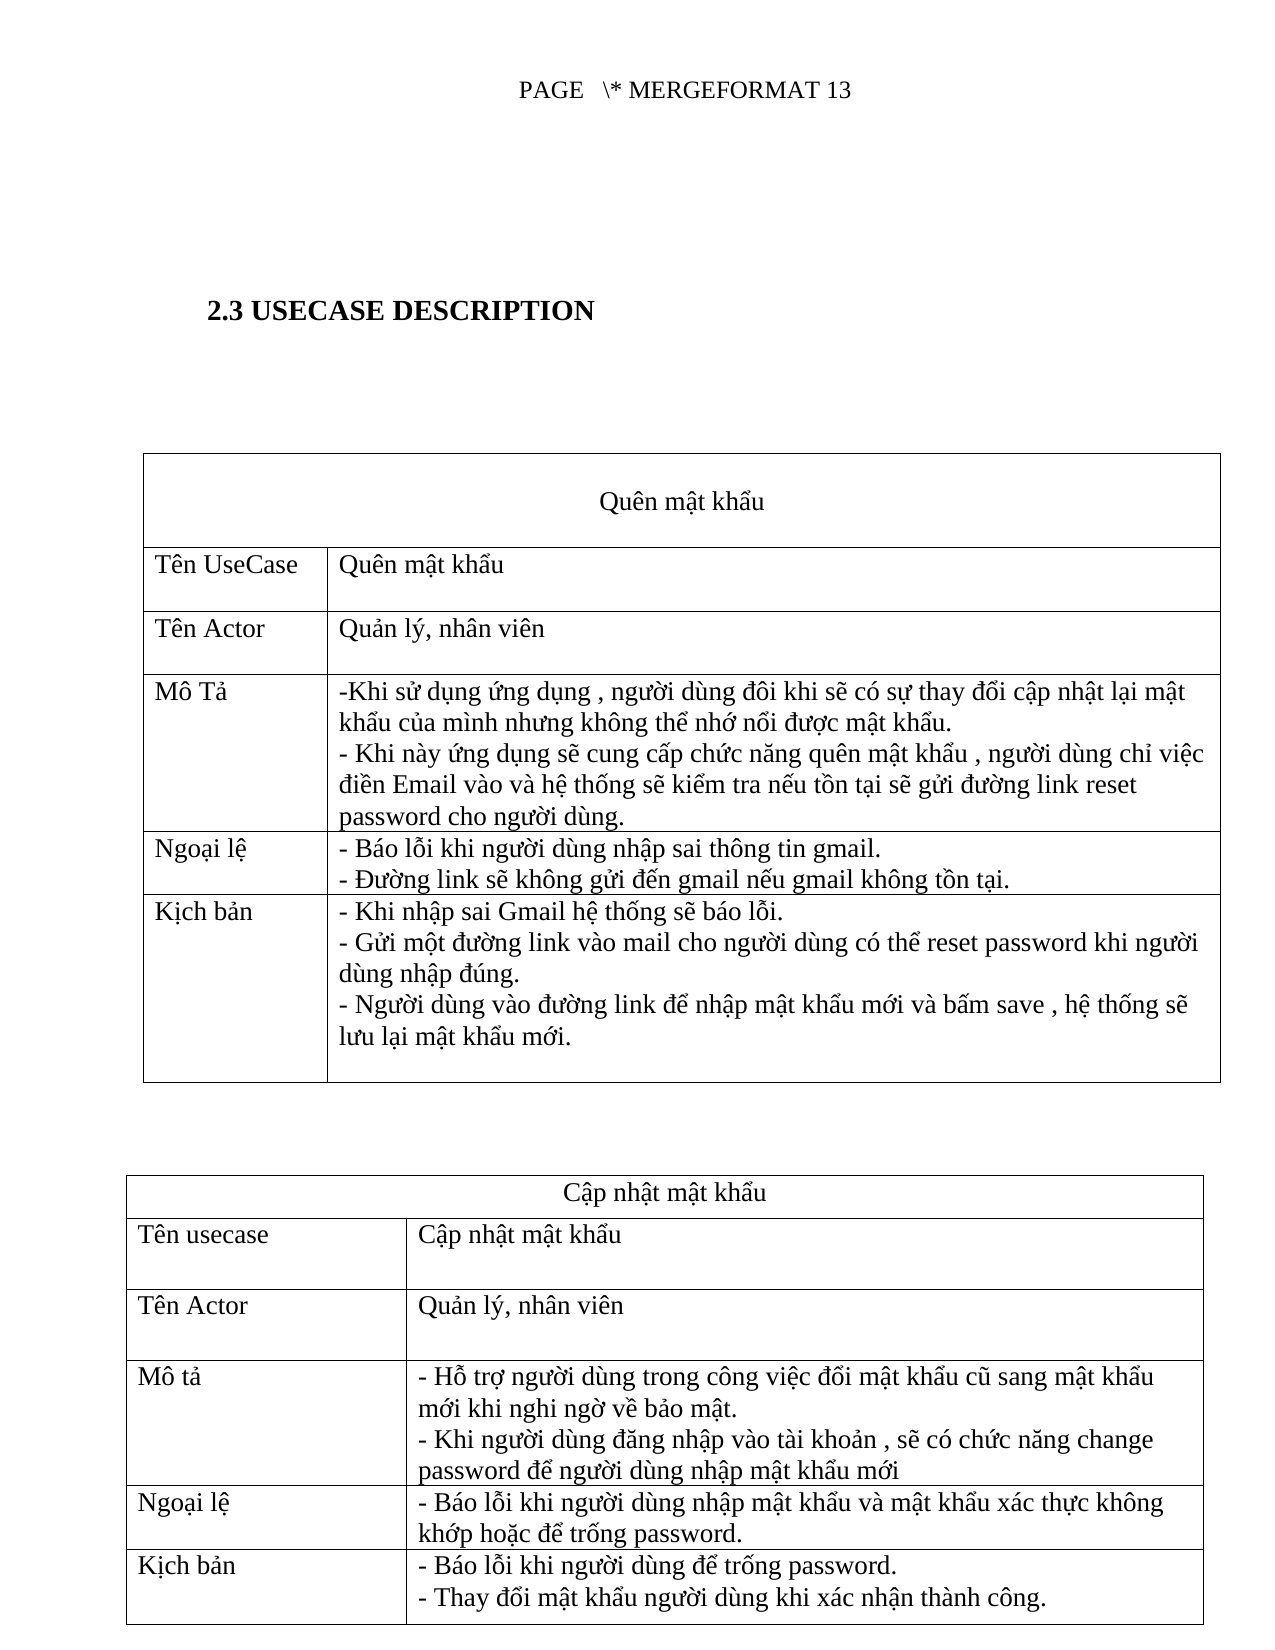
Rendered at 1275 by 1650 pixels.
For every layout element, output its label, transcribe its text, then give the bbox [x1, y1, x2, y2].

table_cell Mô Tả [144, 675, 327, 831]
table_cell Tên usecase [127, 1219, 406, 1288]
table_cell Kịch bản [127, 1550, 406, 1624]
table_cell Quên mật khẩu [328, 548, 1220, 611]
table_cell - Hỗ trợ người dùng trong công việc đổi mật khẩu cũ sang mật khẩu mới khi nghi ngờ về bảo mật. - Khi người dùng đăng nhập vào tài khoản , sẽ có chức năng change password để người dùng nhập mật khẩu mới [407, 1361, 1203, 1485]
table_cell Tên Actor [144, 612, 327, 674]
table_cell - Khi nhập sai Gmail hệ thống sẽ báo lỗi. - Gửi một đường link vào mail cho người dùng có thể reset password khi người dùng nhập đúng. - Người dùng vào đường link để nhập mật khẩu mới và bấm save , hệ thống sẽ lưu lại mật khẩu mới. [328, 895, 1220, 1082]
table_header Cập nhật mật khẩu [127, 1176, 1203, 1217]
table_cell Quản lý, nhân viên [407, 1290, 1203, 1359]
table_cell Kịch bản [144, 895, 327, 1082]
text 2.3 USECASE DESCRIPTION [207, 293, 1157, 327]
table_cell Ngoại lệ [144, 832, 327, 894]
table_cell - Báo lỗi khi người dùng nhập sai thông tin gmail. - Đường link sẽ không gửi đến gmail nếu gmail không tồn tại. [328, 832, 1220, 894]
table_cell - Báo lỗi khi người dùng để trống password. - Thay đổi mật khẩu người dùng khi xác nhận thành công. [407, 1550, 1203, 1624]
table_header Quên mật khẩu [144, 454, 1220, 547]
table_cell Tên Actor [127, 1290, 406, 1359]
table_cell Cập nhật mật khẩu [407, 1219, 1203, 1288]
table_cell Tên UseCase [144, 548, 327, 611]
table_cell Mô tả [127, 1361, 406, 1485]
table_cell - Báo lỗi khi người dùng nhập mật khẩu và mật khẩu xác thực không khớp hoặc để trống password. [407, 1486, 1203, 1548]
table_cell Ngoại lệ [127, 1486, 406, 1548]
table_cell Quản lý, nhân viên [328, 612, 1220, 674]
table_cell -Khi sử dụng ứng dụng , người dùng đôi khi sẽ có sự thay đổi cập nhật lại mật khẩu của mình nhưng không thể nhớ nổi được mật khẩu. - Khi này ứng dụng sẽ cung cấp chức năng quên mật khẩu , người dùng chỉ việc điền Email vào và hệ thống sẽ kiểm tra nếu tồn tại sẽ gửi đường link reset password cho người dùng. [328, 675, 1220, 831]
